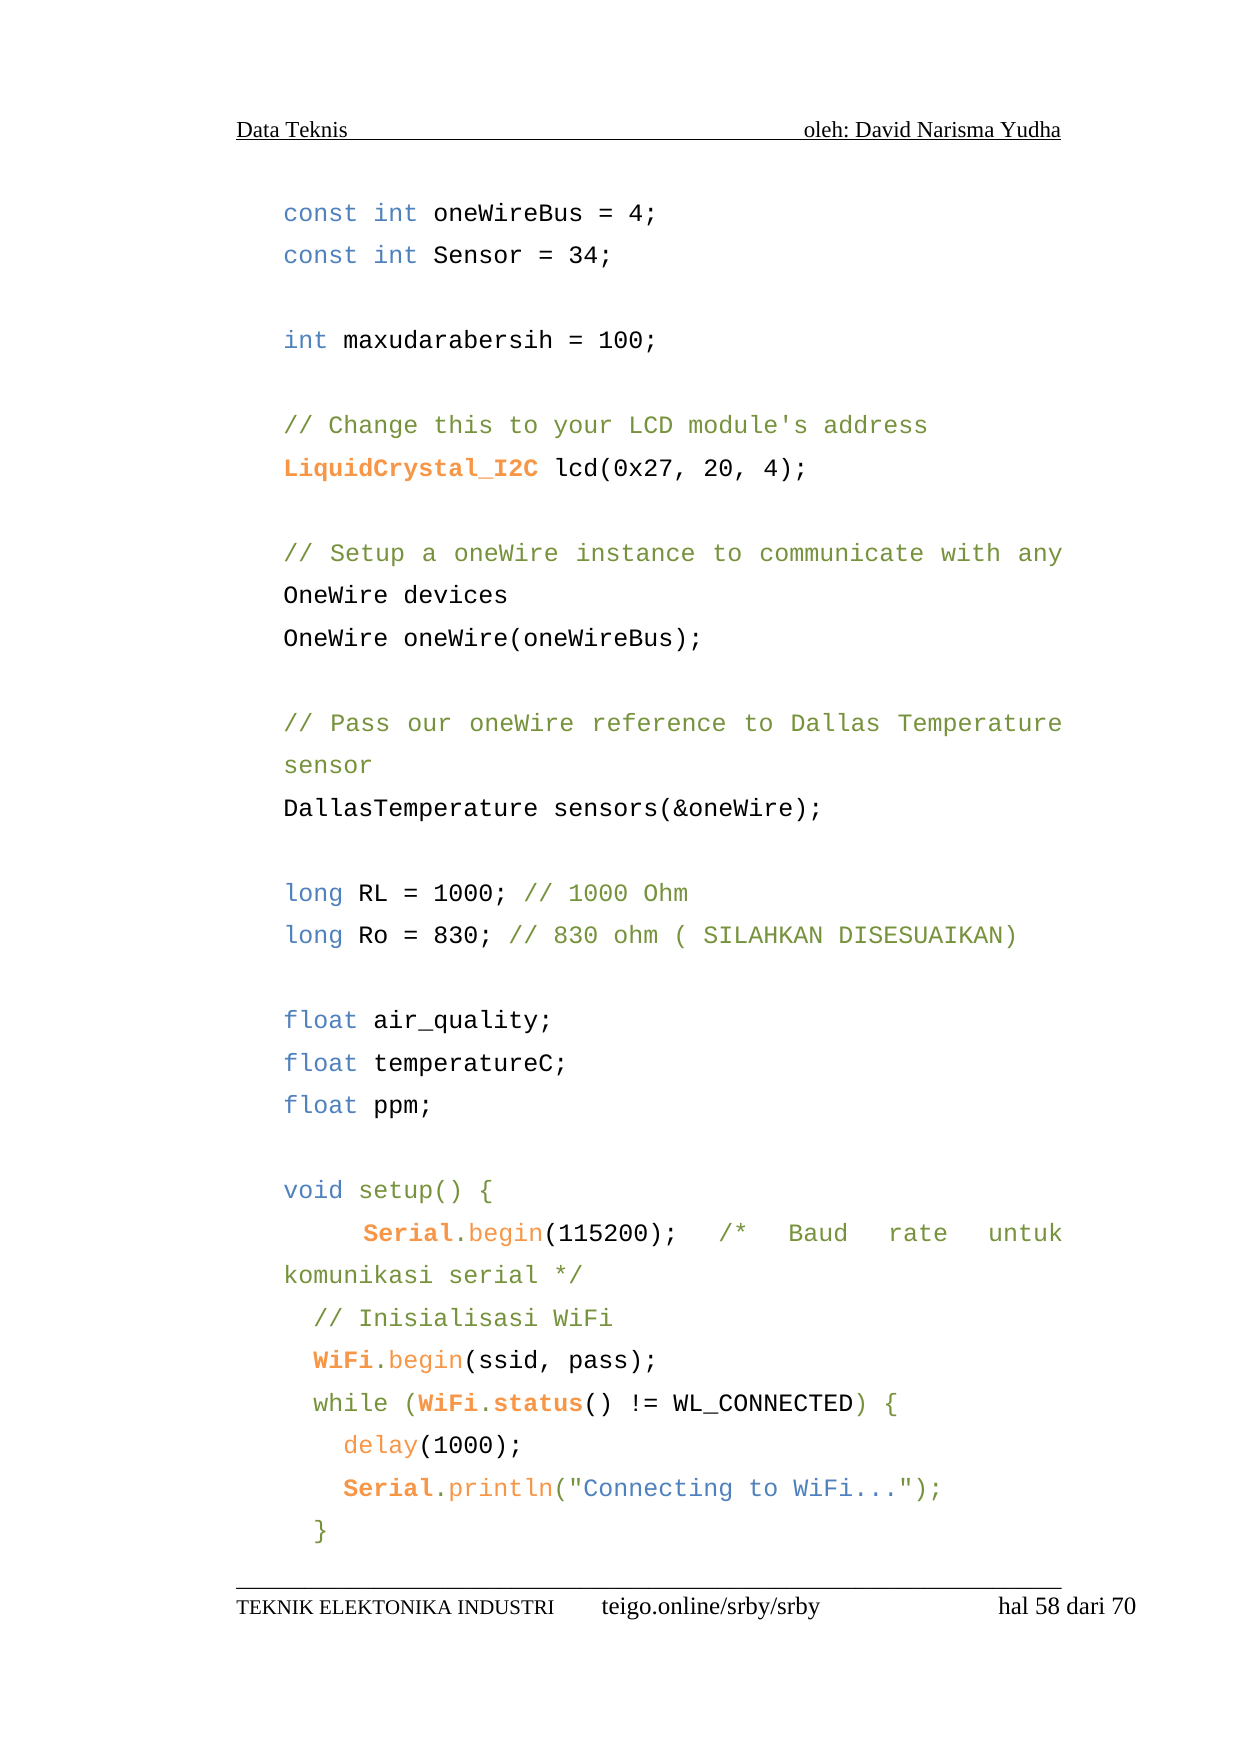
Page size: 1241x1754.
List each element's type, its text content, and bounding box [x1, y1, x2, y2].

list float ppm; [283, 1093, 1063, 1121]
list while (WiFi.status() != WL_CONNECTED) { [283, 1390, 1063, 1418]
list LiquidCrystal_I2C lcd(0x27, 20, 4); [283, 455, 1063, 483]
list Serial.println("Connecting to WiFi..."); [283, 1475, 1063, 1503]
list } [283, 1518, 1063, 1546]
list const int Sensor = 34; [283, 243, 1063, 271]
list OneWire oneWire(oneWireBus); [283, 625, 1063, 653]
list float air_quality; [283, 1008, 1063, 1036]
list // Pass our oneWire reference to Dallas Temperature sensor [283, 710, 1063, 781]
list delay(1000); [283, 1433, 1063, 1461]
list void setup() { [283, 1178, 1063, 1206]
list float temperatureC; [283, 1050, 1063, 1078]
list int maxudarabersih = 100; [283, 328, 1063, 356]
list WiFi.begin(ssid, pass); [283, 1348, 1063, 1376]
list const int oneWireBus = 4; [283, 200, 1063, 228]
list // Inisialisasi WiFi [283, 1305, 1063, 1333]
list long RL = 1000; // 1000 Ohm [283, 880, 1063, 908]
list DallasTemperature sensors(&oneWire); [283, 795, 1063, 823]
list long Ro = 830; // 830 ohm ( SILAHKAN DISESUAIKAN) [283, 923, 1063, 951]
list Serial.begin(115200); /* Baud rate untuk komunikasi serial */ [283, 1220, 1063, 1291]
list // Setup a oneWire instance to communicate with any OneWire devices [283, 540, 1063, 611]
list // Change this to your LCD module's address [283, 413, 1063, 441]
